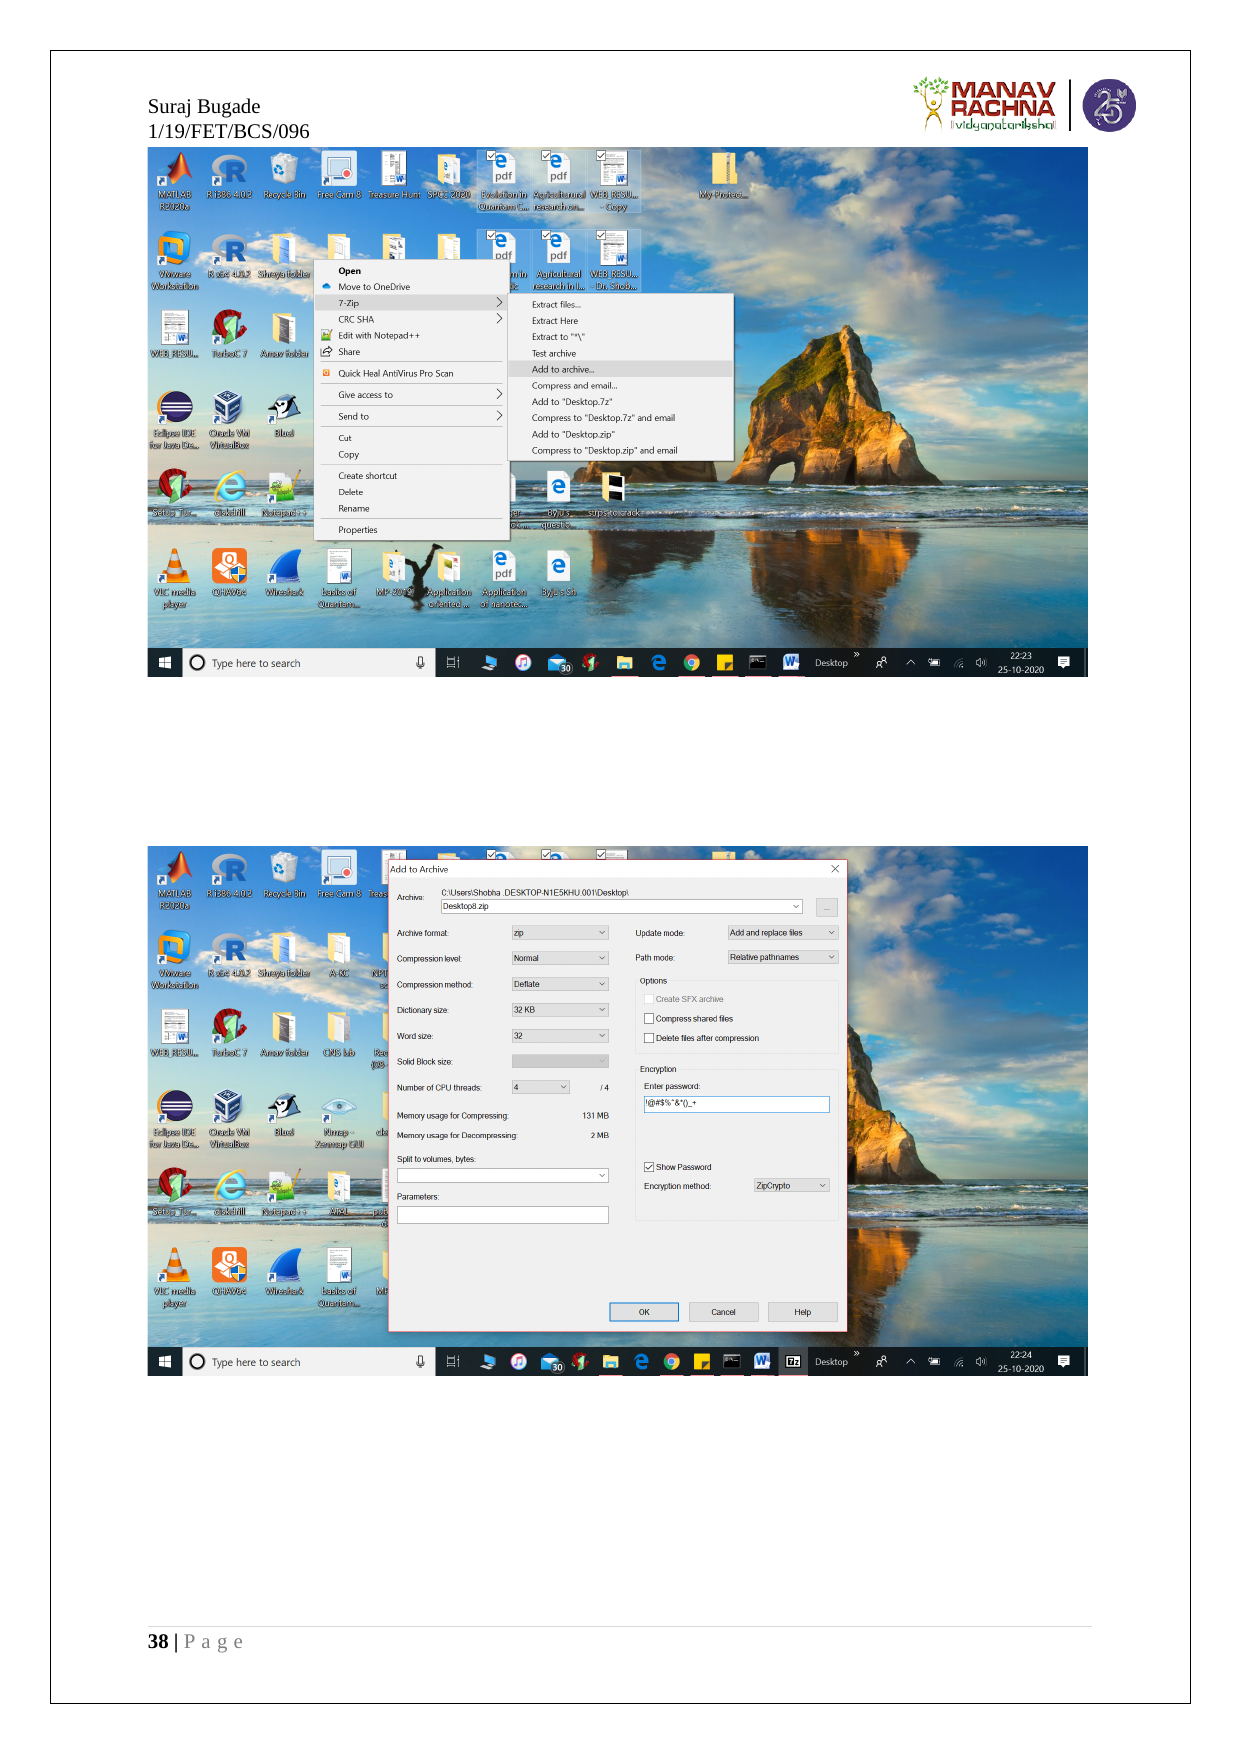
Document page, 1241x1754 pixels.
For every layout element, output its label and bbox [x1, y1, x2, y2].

picture [147, 846, 1088, 1376]
picture [908, 67, 1144, 143]
picture [147, 147, 1088, 677]
